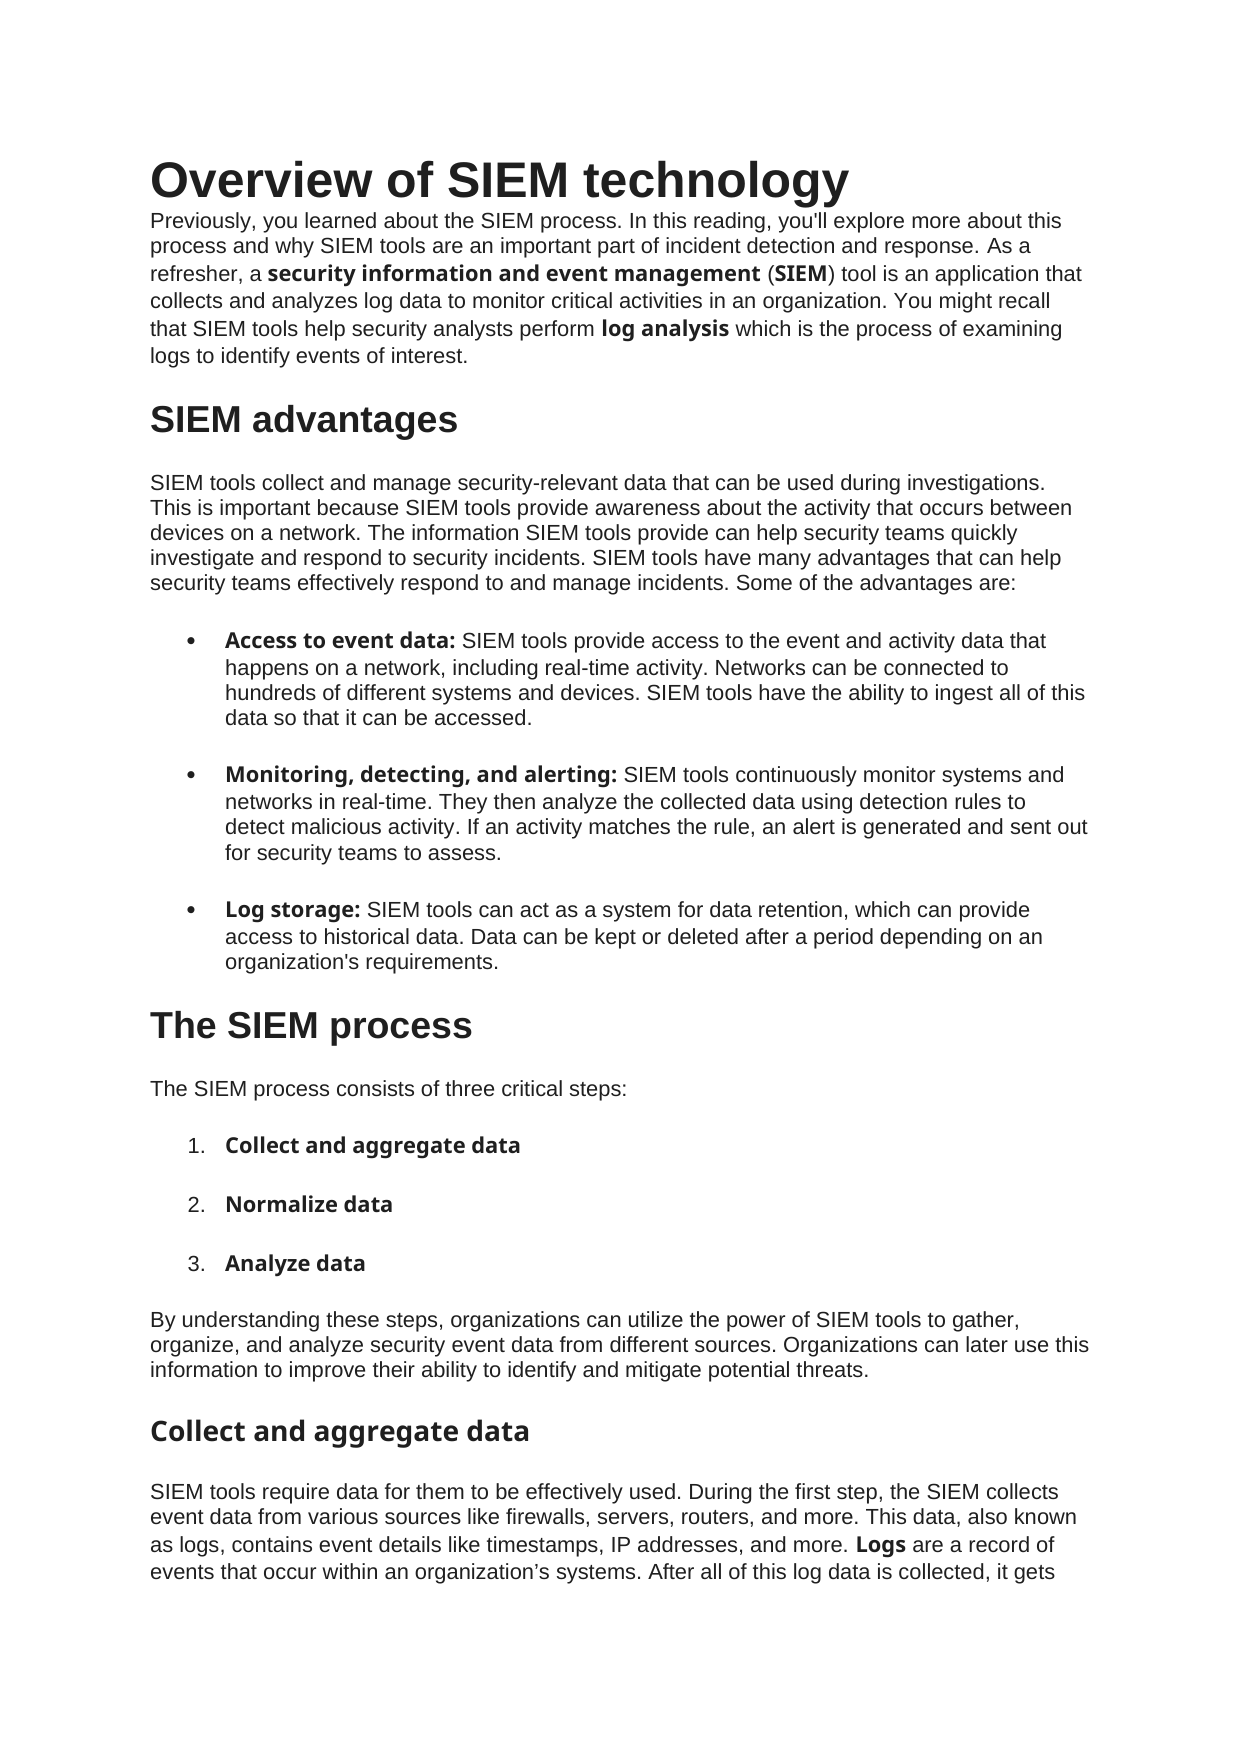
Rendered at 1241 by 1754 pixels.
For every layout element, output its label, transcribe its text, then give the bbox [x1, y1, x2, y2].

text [150, 1479, 1090, 1584]
list Normalize data [187, 1189, 1090, 1218]
list Access to event data: SIEM tools provide access to the event and activity data that happens on a network, including real-time activity. Networks can be connected to hundreds of different systems and devices. SIEM tools have the ability to ingest all of this data so that it can be accessed. [187, 624, 1090, 730]
list Log storage: SIEM tools can act as a system for data retention, which can provide access to historical data. Data can be kept or deleted after a period depending on an organization's requirements. [187, 894, 1090, 974]
subtitle Collect and aggregate data [150, 1411, 1090, 1450]
text The SIEM process consists of three critical steps: [150, 1075, 1090, 1101]
subtitle The SIEM process [150, 1003, 1090, 1046]
text Previously, you learned about the SIEM process. In this reading, you'll explore more about this process and why SIEM tools are an important part of incident detection and response. As a refresher, a security information and event management (SIEM) tool is an application that collects and analyzes log data to monitor critical activities in an organization. You might recall that SIEM tools help security analysts perform log analysis which is the process of examining logs to identify events of interest. [150, 207, 1090, 368]
text SIEM tools collect and manage security-relevant data that can be used during investigations. This is important because SIEM tools provide awareness about the activity that occurs between devices on a network. The information SIEM tools provide can help security teams quickly investigate and respond to security incidents. SIEM tools have many advantages that can help security teams effectively respond to and manage incidents. Some of the advantages are: [150, 469, 1090, 595]
list Collect and aggregate data [187, 1130, 1090, 1159]
list Analyze data [187, 1248, 1090, 1277]
subtitle Overview of SIEM technology [150, 150, 1090, 207]
list Monitoring, detecting, and alerting: SIEM tools continuously monitor systems and networks in real-time. They then analyze the collected data using detection rules to detect malicious activity. If an activity matches the rule, an alert is generated and sent out for security teams to assess. [187, 759, 1090, 864]
subtitle SIEM advantages [150, 397, 1090, 440]
text By understanding these steps, organizations can utilize the power of SIEM tools to gather, organize, and analyze security event data from different sources. Organizations can later use this information to improve their ability to identify and mitigate potential threats. [150, 1307, 1090, 1382]
